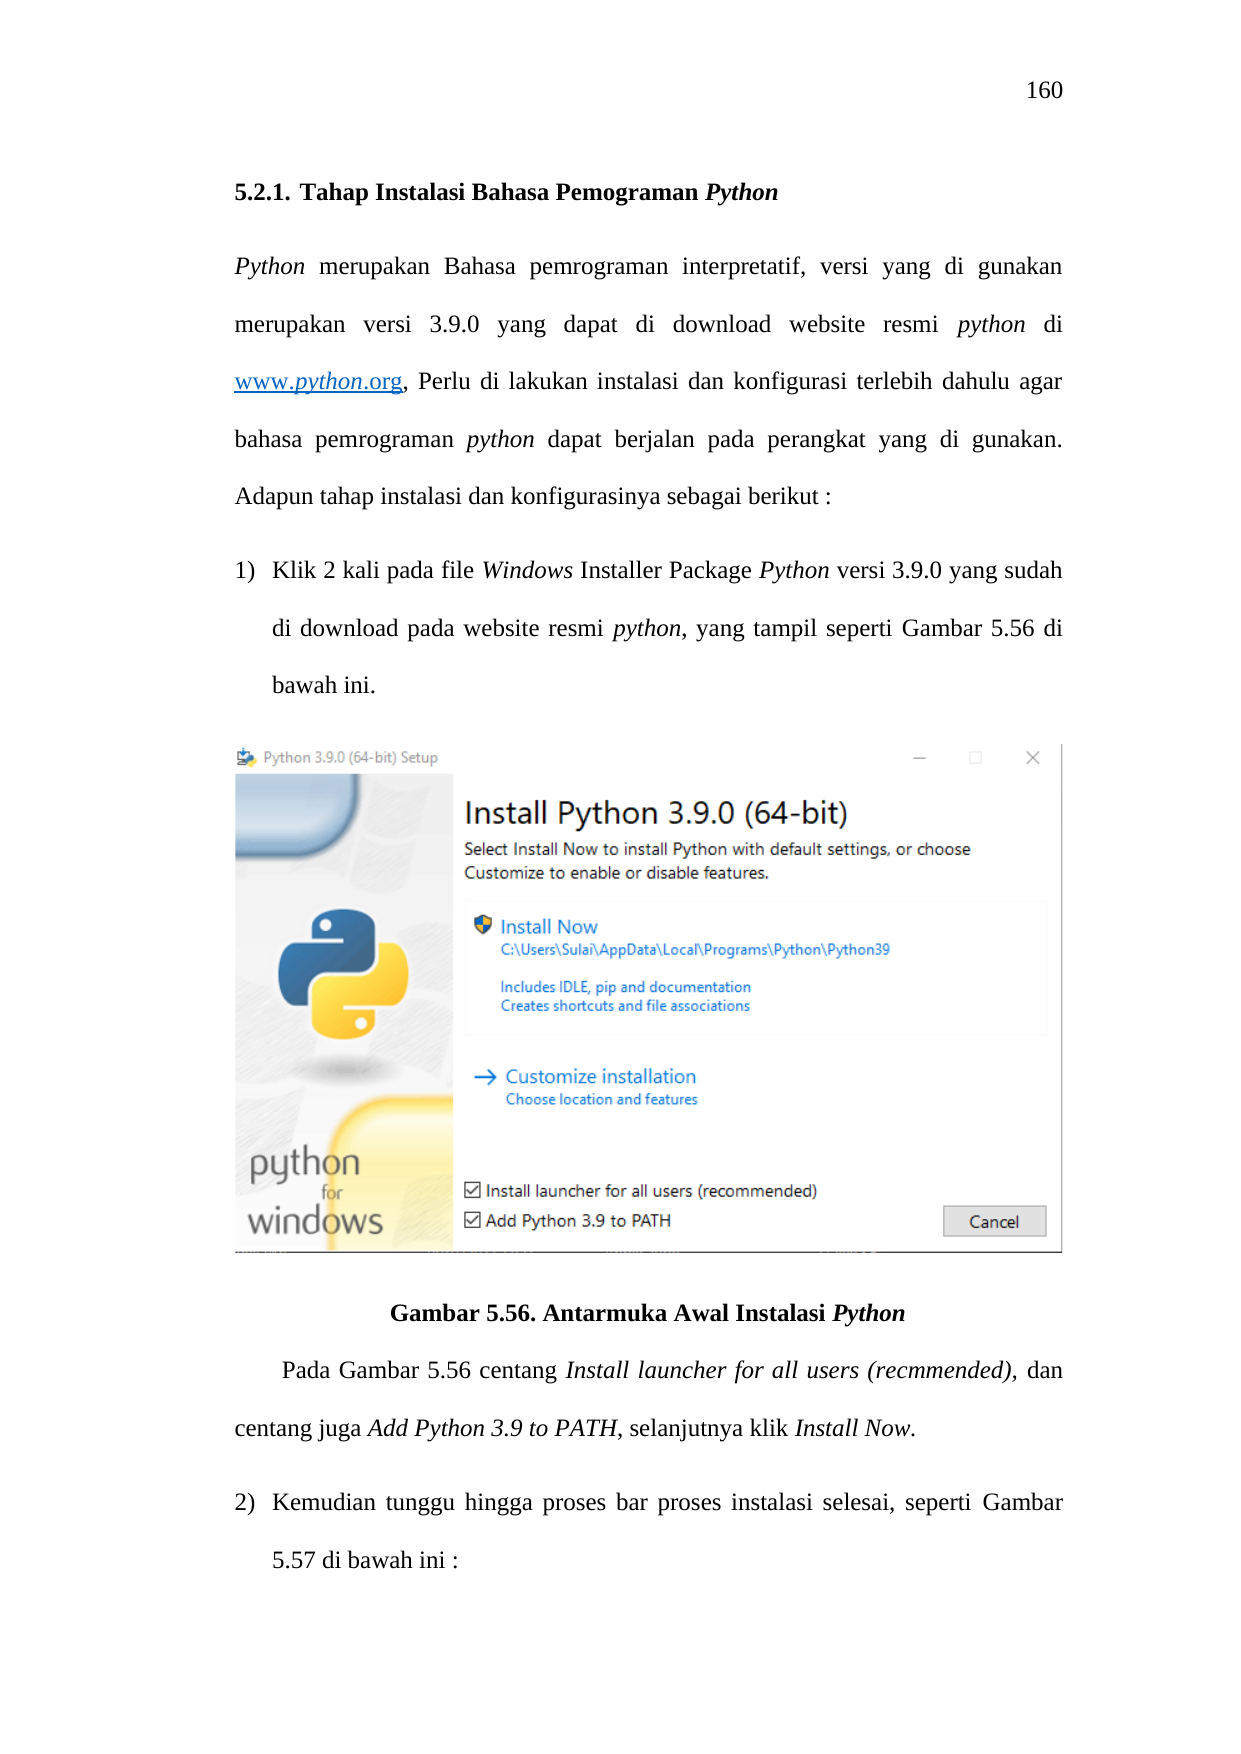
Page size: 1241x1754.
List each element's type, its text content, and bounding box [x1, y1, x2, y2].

text Python merupakan Bahasa pemrograman interpretatif, versi yang di gunakan merupakan versi 3.9.0 yang dapat di download website resmi python di www.python.org, Perlu di lakukan instalasi dan konfigurasi terlebih dahulu agar bahasa pemrograman python dapat berjalan pada perangkat yang di gunakan. Adapun tahap instalasi dan konfigurasinya sebagai berikut : [234, 251, 1063, 510]
subtitle Tahap Instalasi Bahasa Pemograman Python [234, 177, 1063, 206]
picture [235, 744, 1063, 1253]
